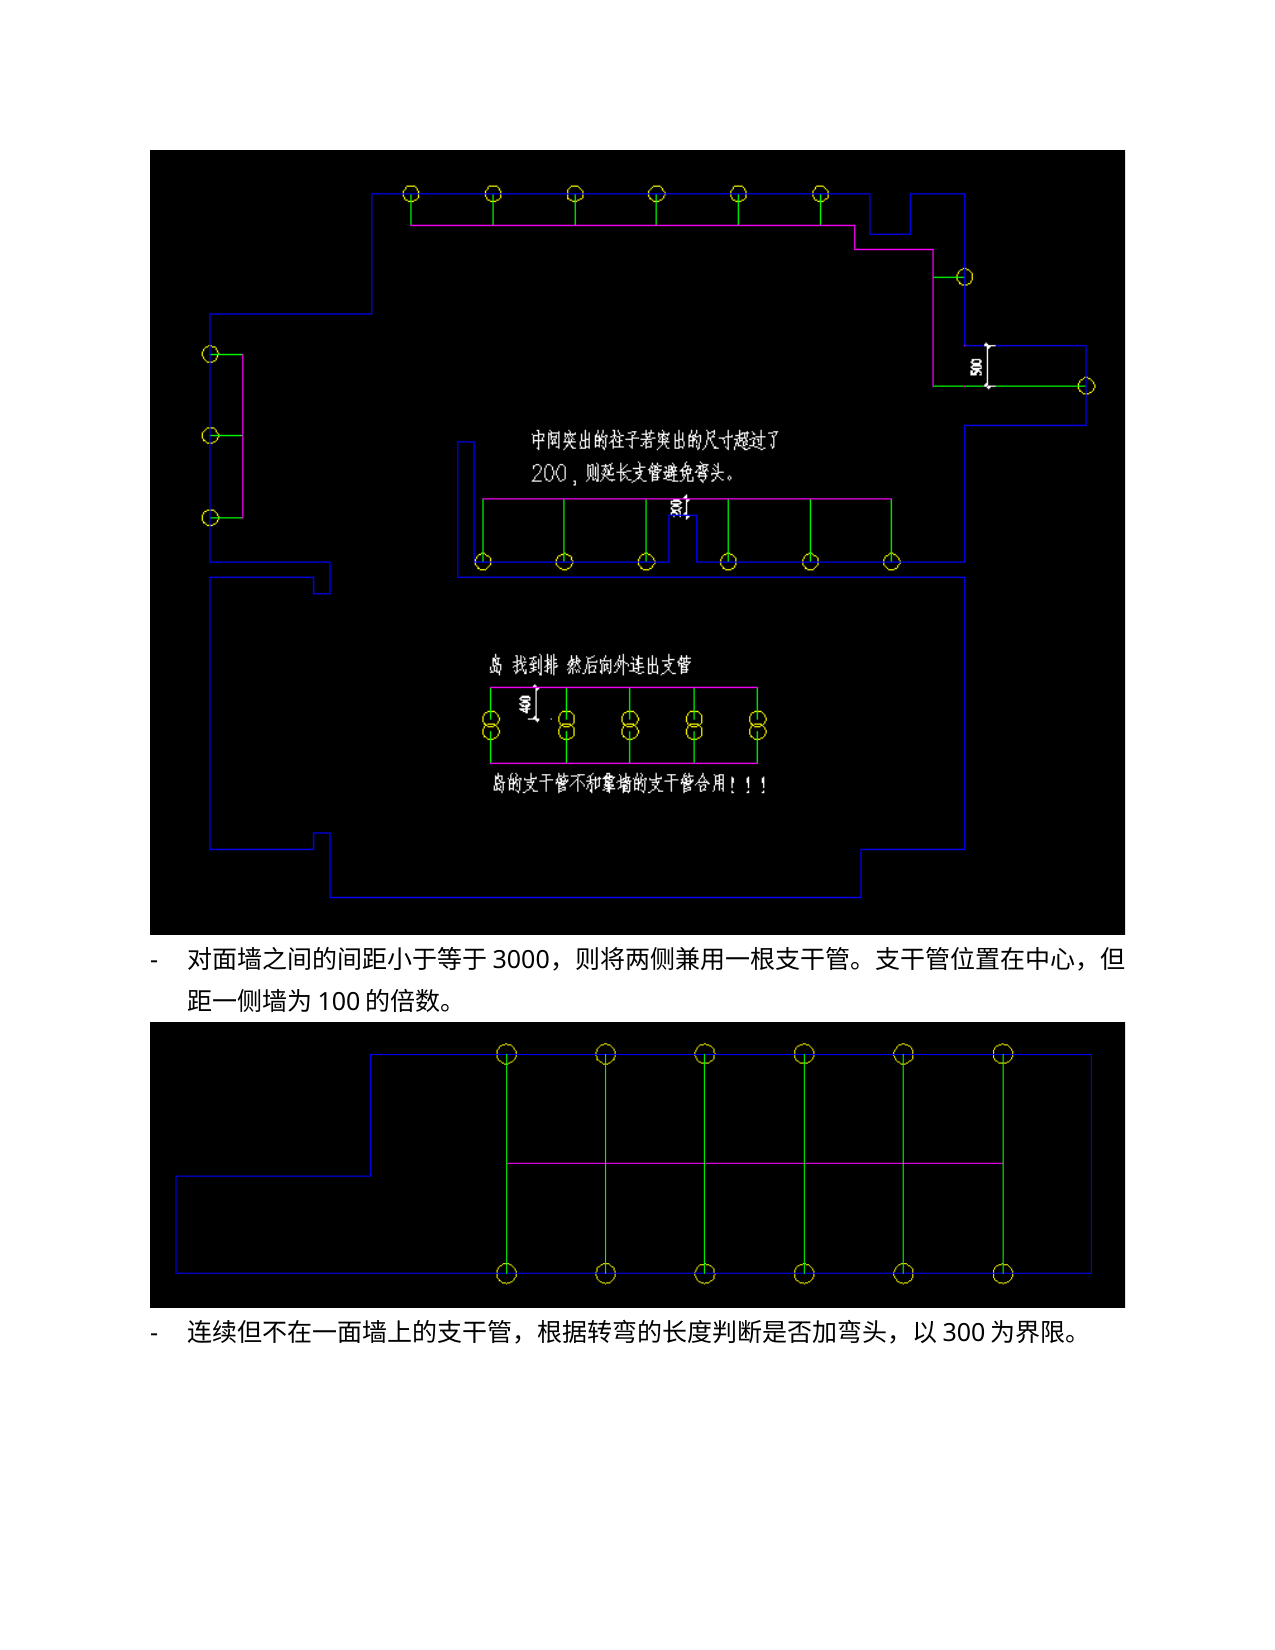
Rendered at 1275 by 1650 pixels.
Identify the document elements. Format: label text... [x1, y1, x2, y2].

list 对面墙之间的间距小于等于3000，则将两侧兼用一根支干管。支干管位置在中心，但距一侧墙为100的倍数。 [150, 939, 1125, 1017]
picture [150, 1022, 1125, 1308]
list 连续但不在一面墙上的支干管，根据转弯的长度判断是否加弯头，以300为界限。 [150, 1312, 1125, 1349]
picture [150, 150, 1125, 935]
